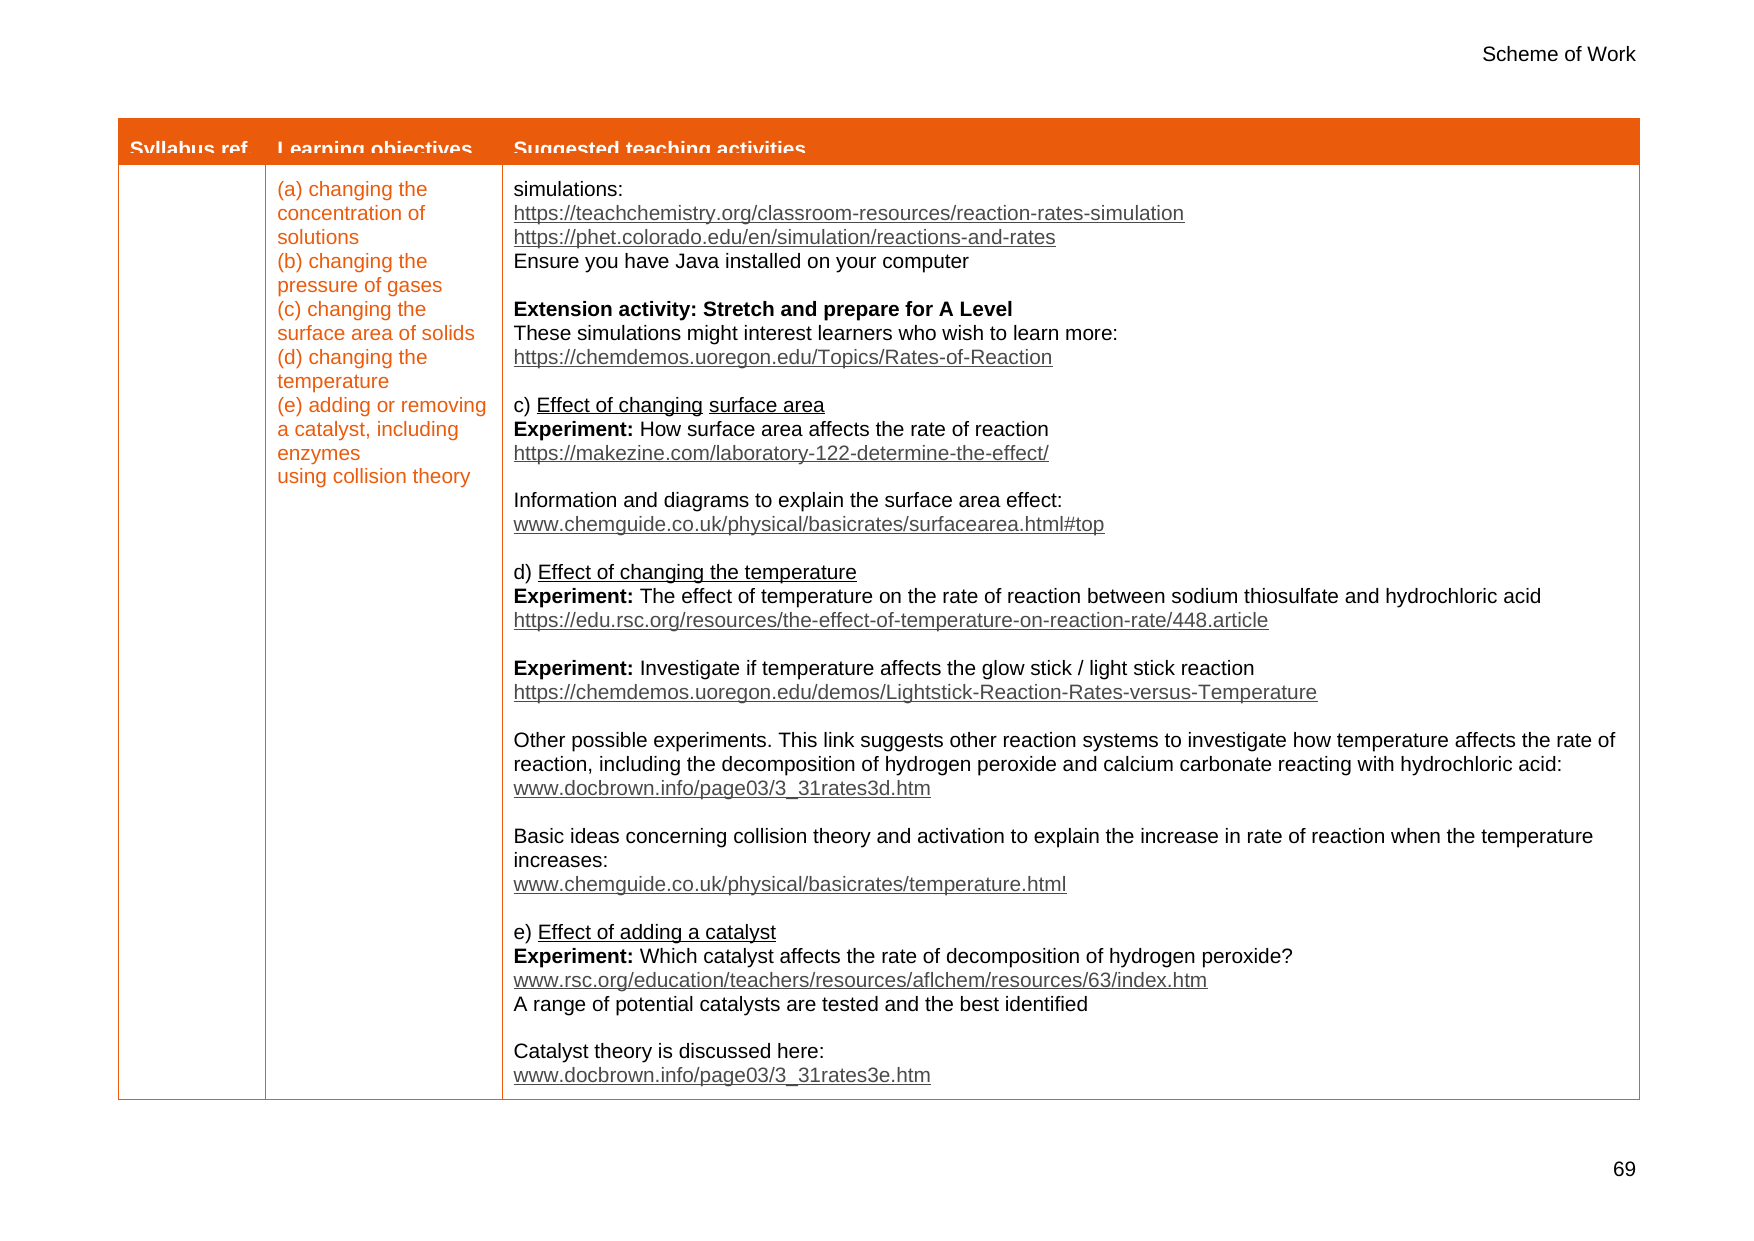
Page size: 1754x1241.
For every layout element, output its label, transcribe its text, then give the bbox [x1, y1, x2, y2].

table_header Learning objectives [266, 119, 502, 164]
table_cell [503, 165, 1639, 1099]
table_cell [266, 165, 502, 1099]
table_header Suggested teaching activities [503, 119, 1639, 164]
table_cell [119, 165, 265, 1099]
table_header Syllabus ref. [119, 119, 265, 164]
